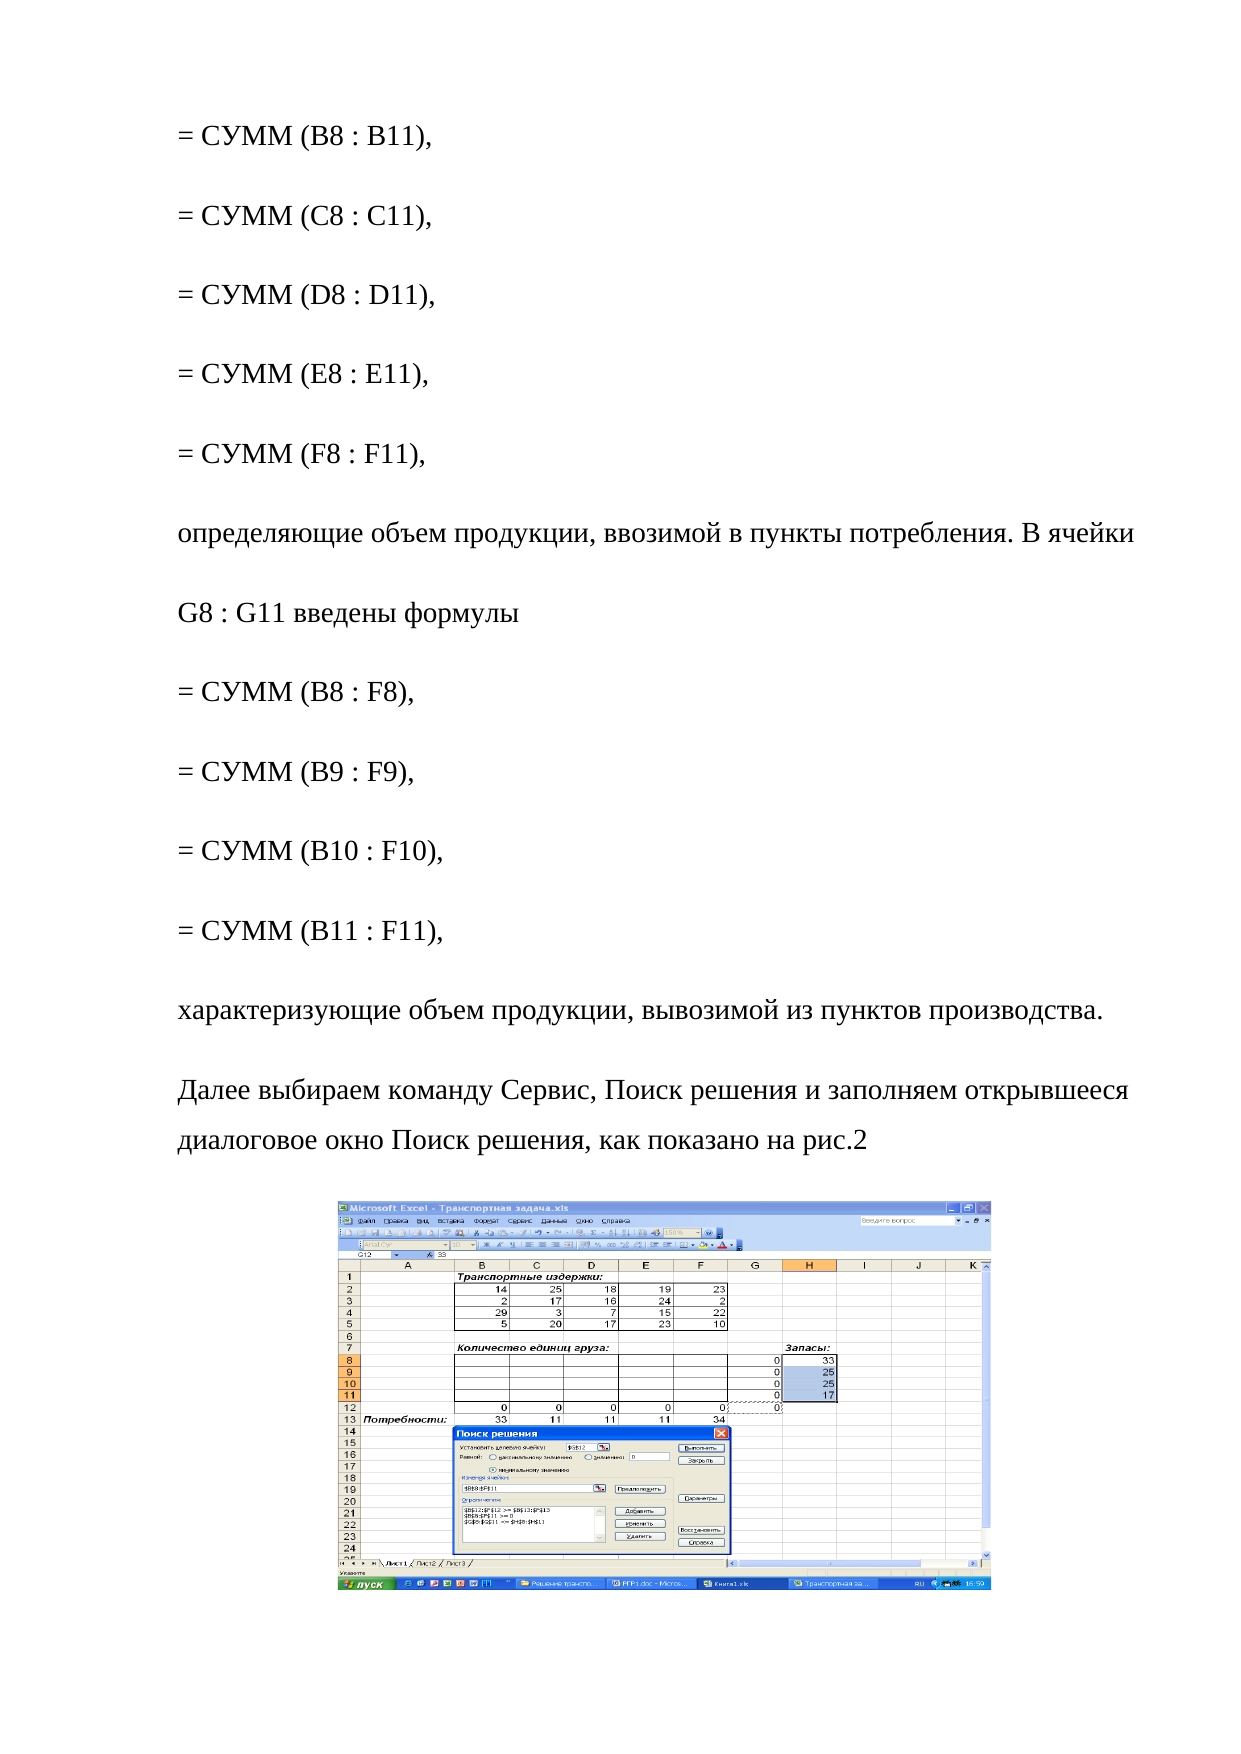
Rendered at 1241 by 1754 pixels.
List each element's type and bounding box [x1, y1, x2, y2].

picture [337, 1201, 992, 1590]
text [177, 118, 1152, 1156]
